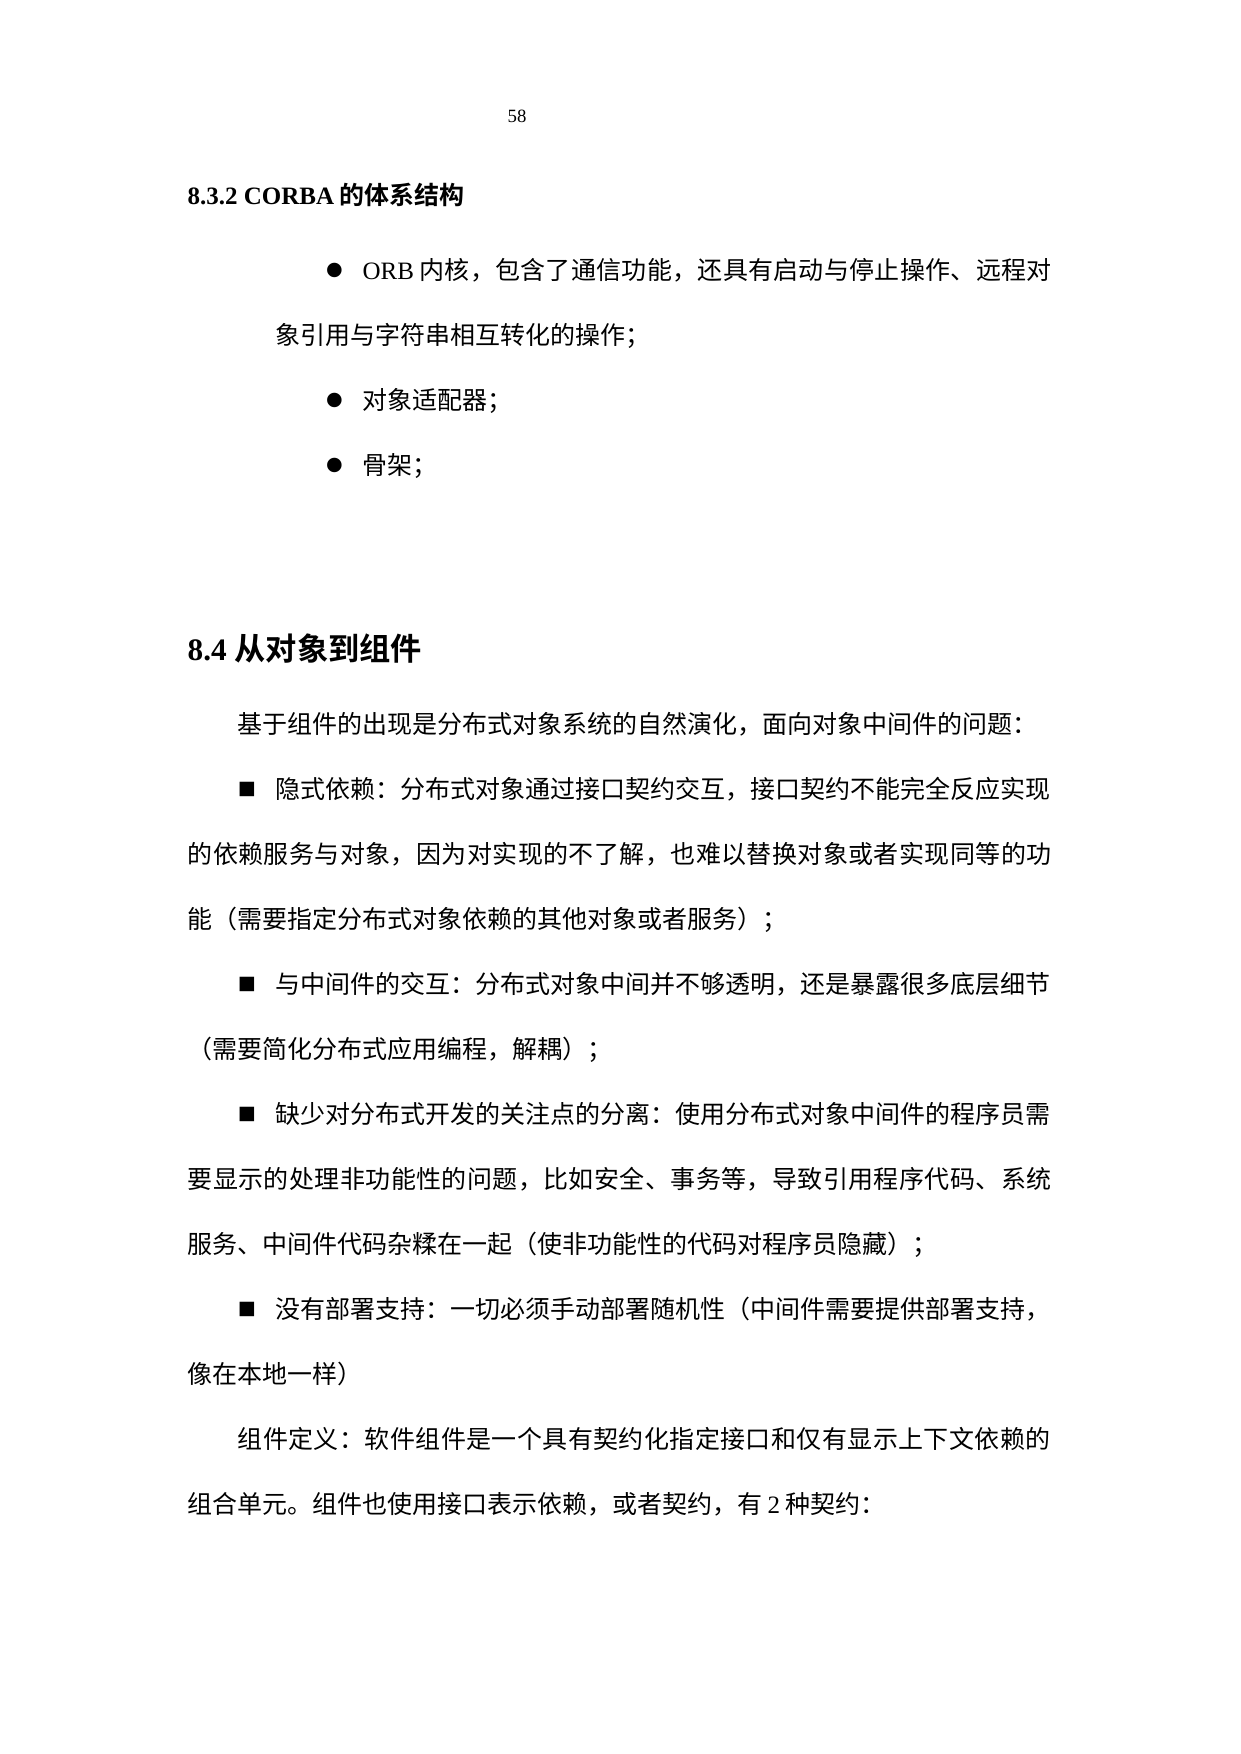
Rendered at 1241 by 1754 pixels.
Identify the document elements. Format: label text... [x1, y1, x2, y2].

subtitle 8.3.2 CORBA的体系结构 [187, 162, 1053, 227]
text 组件定义：软件组件是一个具有契约化指定接口和仅有显示上下文依赖的组合单元。组件也使用接口表示依赖，或者契约，有2种契约： [187, 1406, 1053, 1536]
list ORB内核，包含了通信功能，还具有启动与停止操作、远程对象引用与字符串相互转化的操作； [275, 237, 1053, 367]
list 与中间件的交互：分布式对象中间并不够透明，还是暴露很多底层细节（需要简化分布式应用编程，解耦）； [187, 951, 1053, 1081]
text 基于组件的出现是分布式对象系统的自然演化，面向对象中间件的问题： [187, 691, 1053, 756]
list 缺少对分布式开发的关注点的分离：使用分布式对象中间件的程序员需要显示的处理非功能性的问题，比如安全、事务等，导致引用程序代码、系统服务、中间件代码杂糅在一起（使非功能性的代码对程序员隐藏）； [187, 1081, 1053, 1276]
list 对象适配器； [275, 367, 1053, 432]
list 隐式依赖：分布式对象通过接口契约交互，接口契约不能完全反应实现的依赖服务与对象，因为对实现的不了解，也难以替换对象或者实现同等的功能（需要指定分布式对象依赖的其他对象或者服务）； [187, 756, 1053, 951]
list 没有部署支持：一切必须手动部署随机性（中间件需要提供部署支持，像在本地一样） [187, 1276, 1053, 1406]
list 骨架； [275, 432, 1053, 497]
subtitle 8.4 从对象到组件 [187, 616, 1053, 681]
